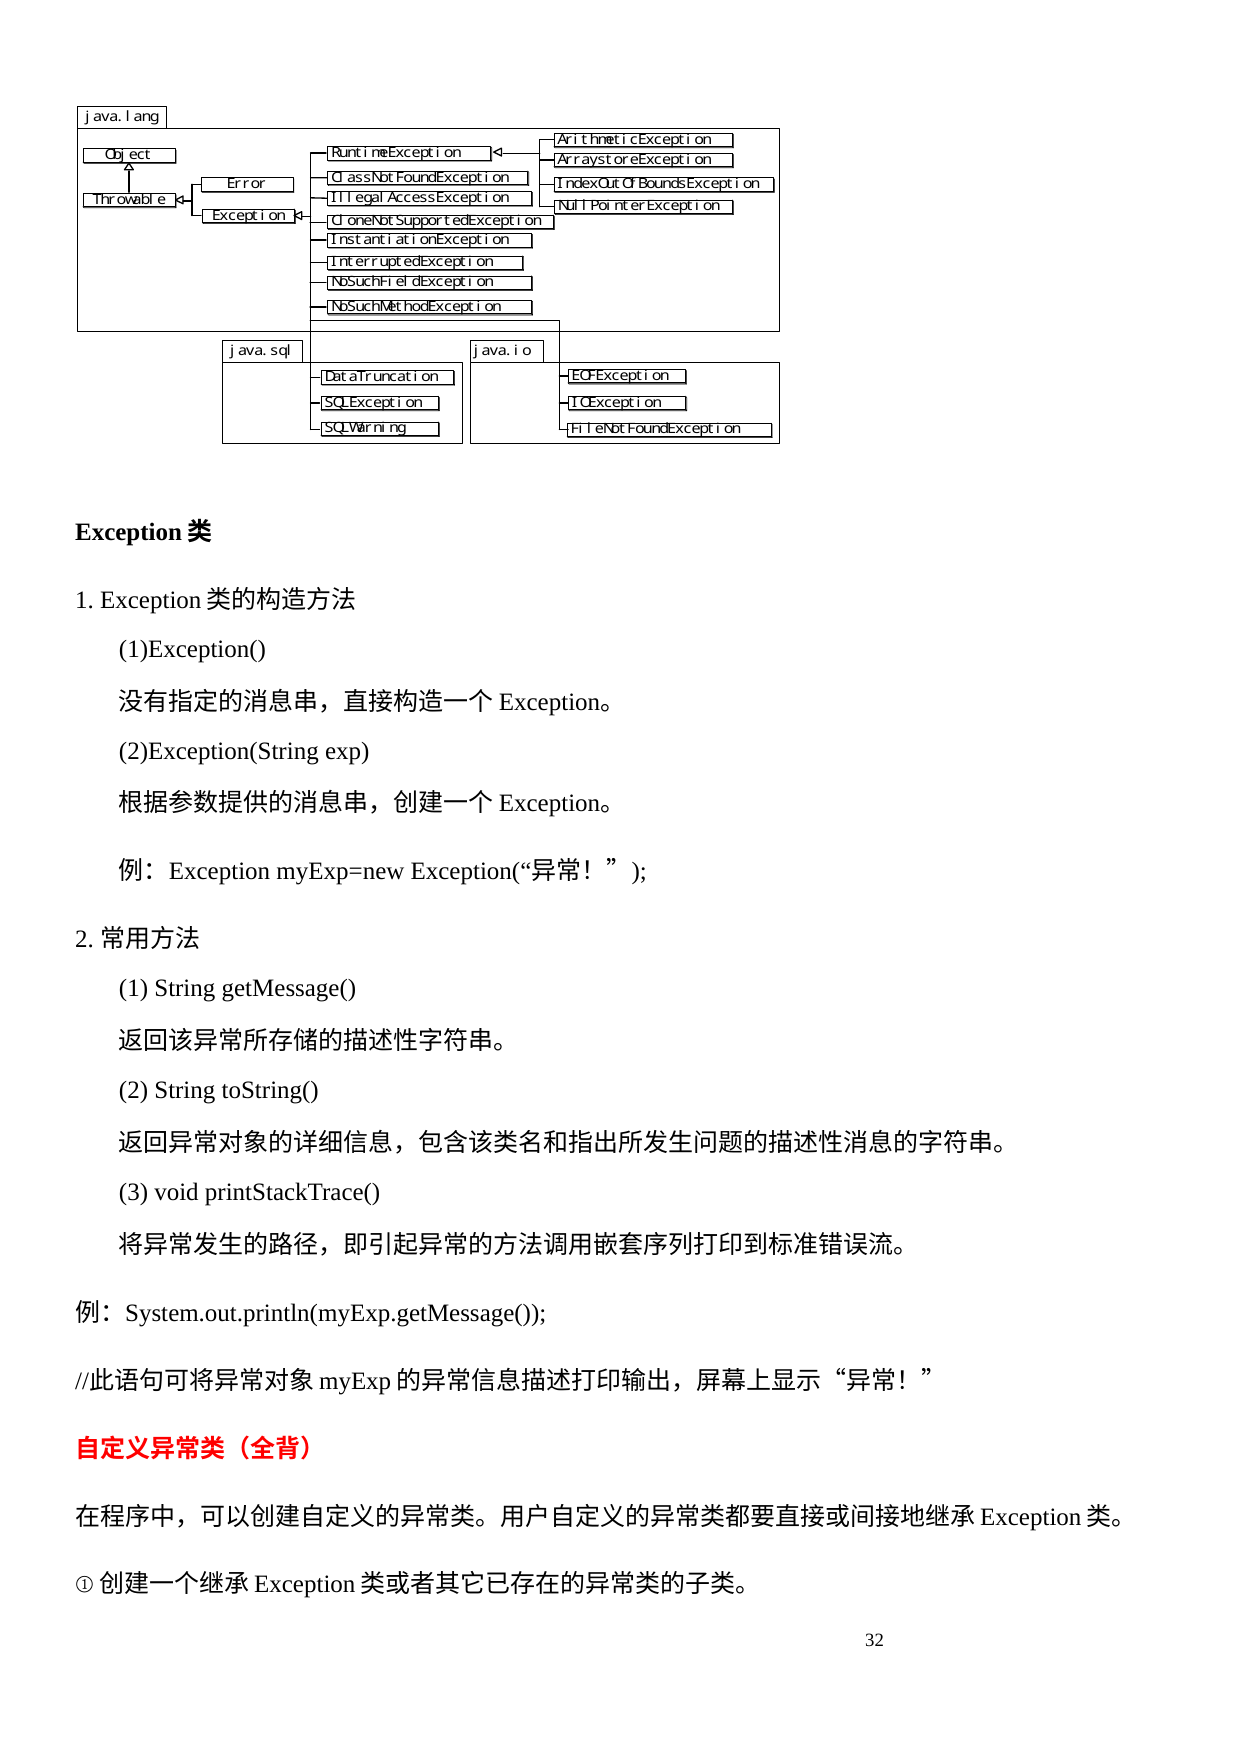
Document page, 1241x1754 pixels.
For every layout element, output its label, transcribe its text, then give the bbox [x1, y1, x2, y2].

text (3) void printStackTrace() [75, 1174, 1165, 1208]
text (2)Exception(String exp) [75, 733, 1165, 767]
text 返回异常对象的详细信息，包含该类名和指出所发生问题的描述性消息的字符串。 [75, 1107, 1165, 1174]
text 1. Exception类的构造方法 [75, 563, 1165, 631]
text 例：Exception myExp=new Exception(“异常！”); [75, 835, 1165, 903]
text (2) String toString() [75, 1073, 1165, 1107]
text //此语句可将异常对象myExp的异常信息描述打印输出，屏幕上显示“异常！” [75, 1344, 1165, 1412]
text (1) String getMessage() [75, 971, 1165, 1005]
text 在程序中，可以创建自定义的异常类。用户自定义的异常类都要直接或间接地继承Exception类。 [75, 1480, 1165, 1548]
text 根据参数提供的消息串，创建一个Exception。 [75, 767, 1165, 835]
text ①创建一个继承Exception类或者其它已存在的异常类的子类。 [75, 1548, 1165, 1616]
text 2. 常用方法 [75, 903, 1165, 971]
text 没有指定的消息串，直接构造一个Exception。 [75, 665, 1165, 733]
text 返回该异常所存储的描述性字符串。 [75, 1005, 1165, 1073]
text (1)Exception() [75, 631, 1165, 665]
text 例：System.out.println(myExp.getMessage()); [75, 1276, 1165, 1344]
text 将异常发生的路径，即引起异常的方法调用嵌套序列打印到标准错误流。 [75, 1208, 1165, 1276]
text 自定义异常类（全背） [75, 1412, 1165, 1480]
text Exception类 [75, 495, 1165, 563]
